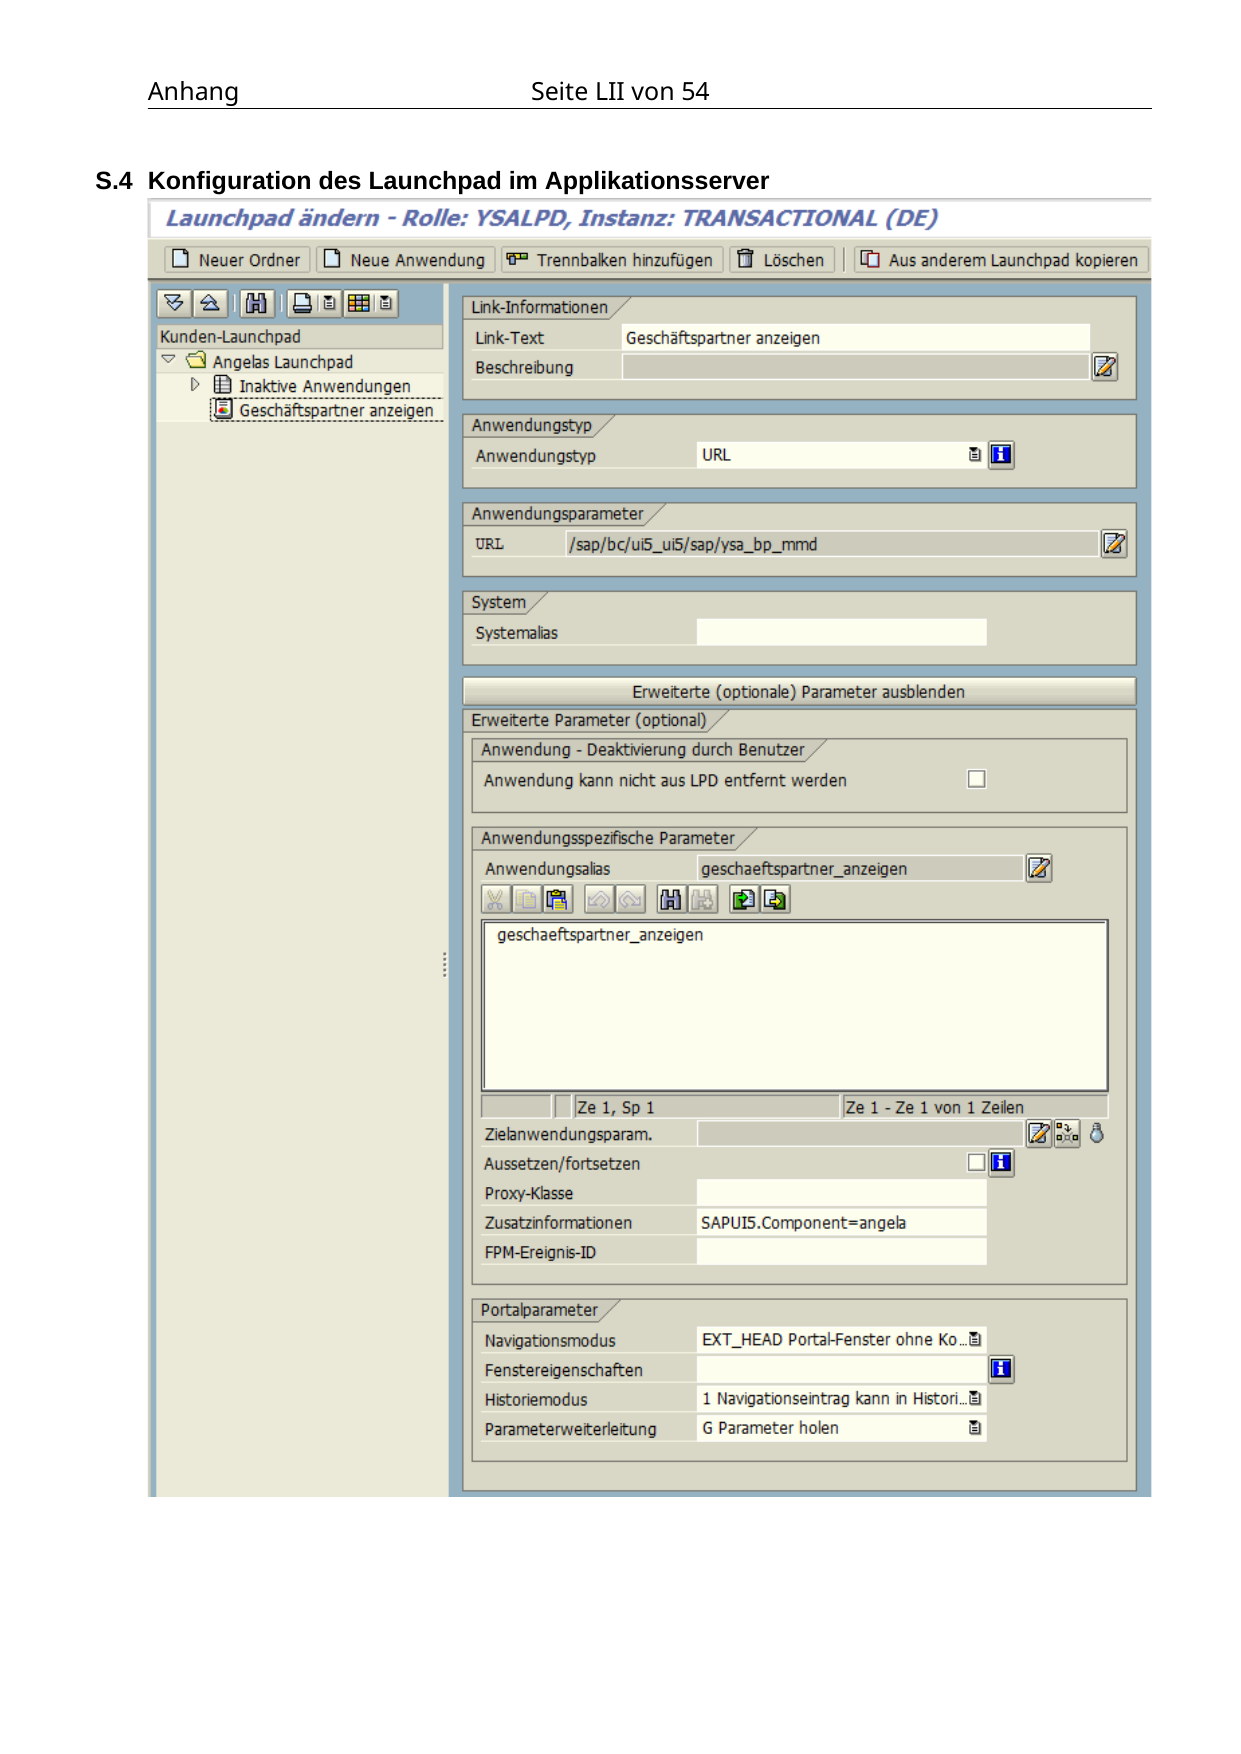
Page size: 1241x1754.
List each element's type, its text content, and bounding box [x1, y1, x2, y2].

picture [147, 198, 1152, 1497]
text Konfiguration des Launchpad im Applikationsserver [95, 166, 1152, 195]
